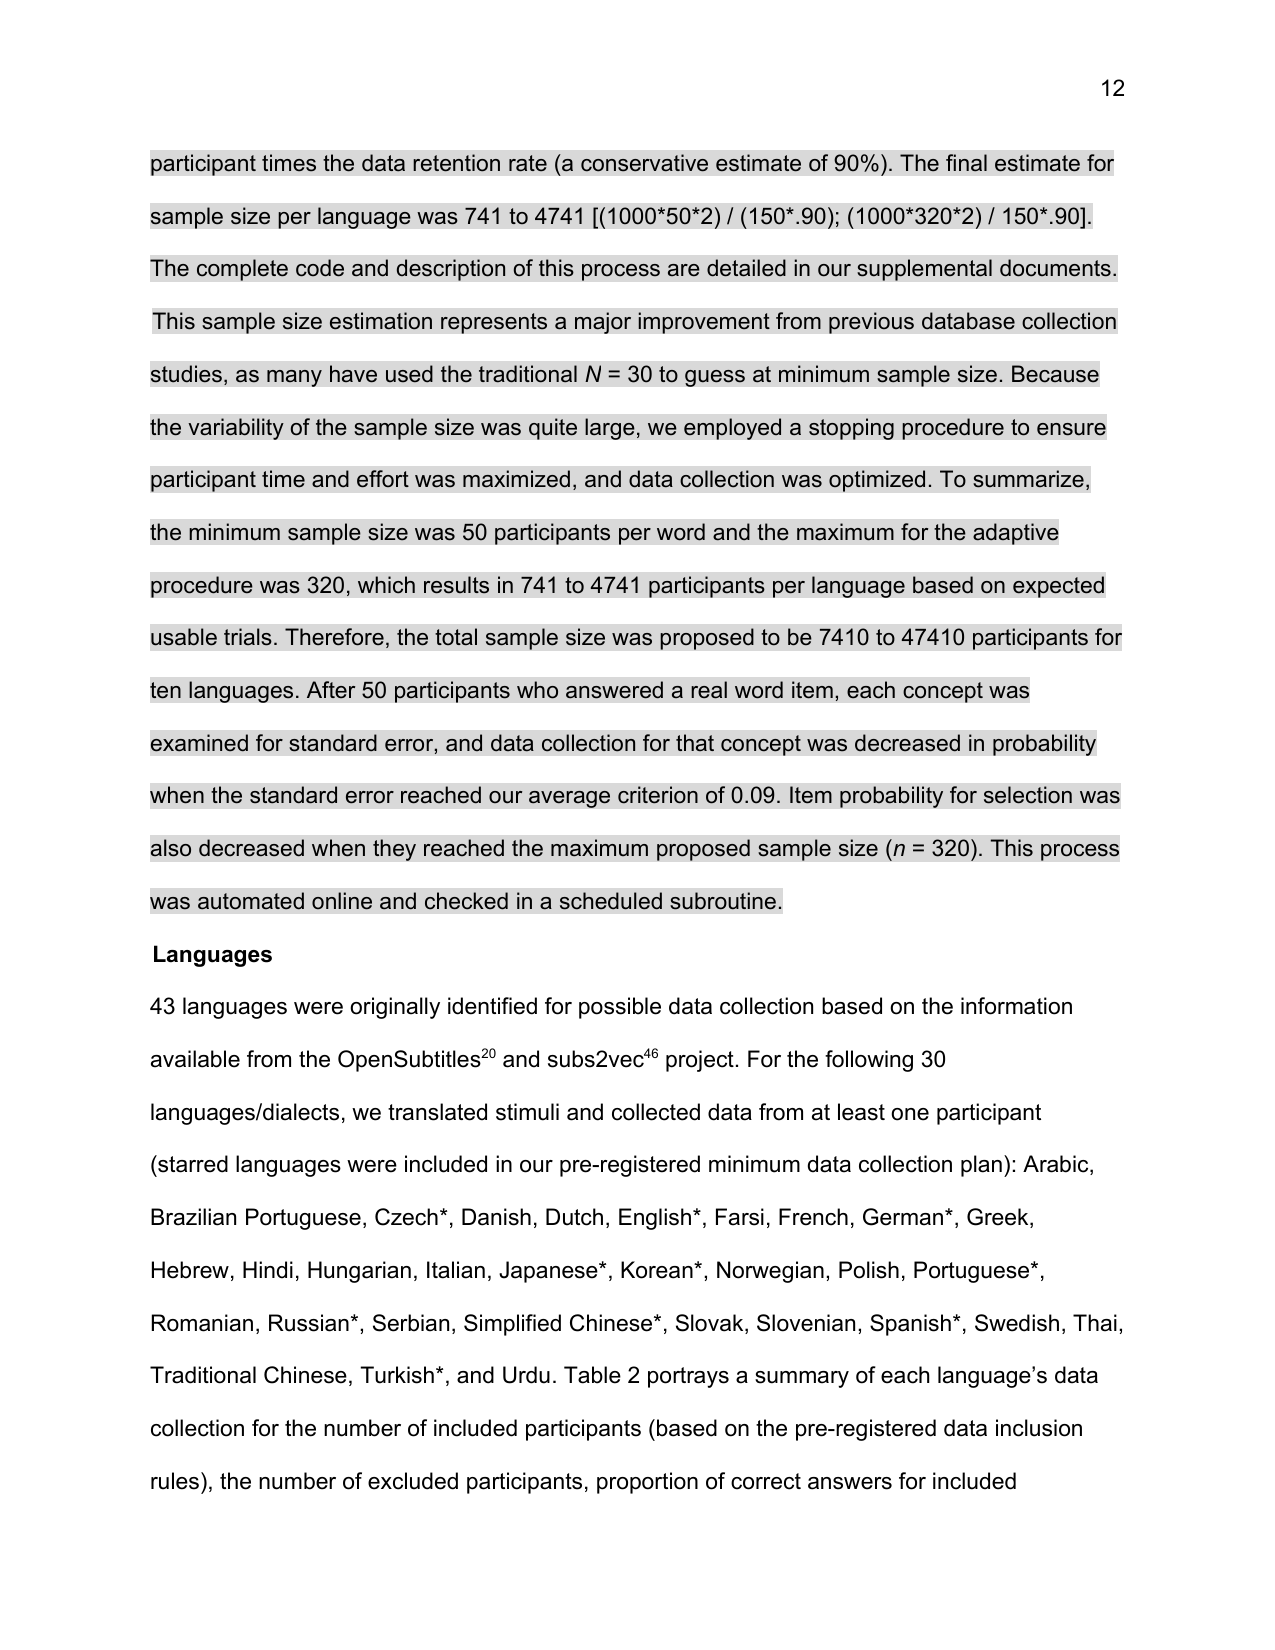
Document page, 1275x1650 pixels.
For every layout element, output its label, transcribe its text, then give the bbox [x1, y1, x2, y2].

text Languages [150, 941, 1125, 967]
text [150, 150, 1125, 282]
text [150, 993, 1125, 1494]
text This sample size estimation represents a major improvement from previous database collection studies, as many have used the traditional N = 30 to guess at minimum sample size. Because the variability of the sample size was quite large, we employed a stopping procedure to ensure participant time and effort was maximized, and data collection was optimized. To summarize, the minimum sample size was 50 participants per word and the maximum for the adaptive procedure was 320, which results in 741 to 4741 participants per language based on expected usable trials. Therefore, the total sample size was proposed to be 7410 to 47410 participants for ten languages. After 50 participants who answered a real word item, each concept was examined for standard error, and data collection for that concept was decreased in probability when the standard error reached our average criterion of 0.09. Item probability for selection was also decreased when they reached the maximum proposed sample size (n = 320). This process was automated online and checked in a scheduled subroutine. [150, 308, 1125, 914]
